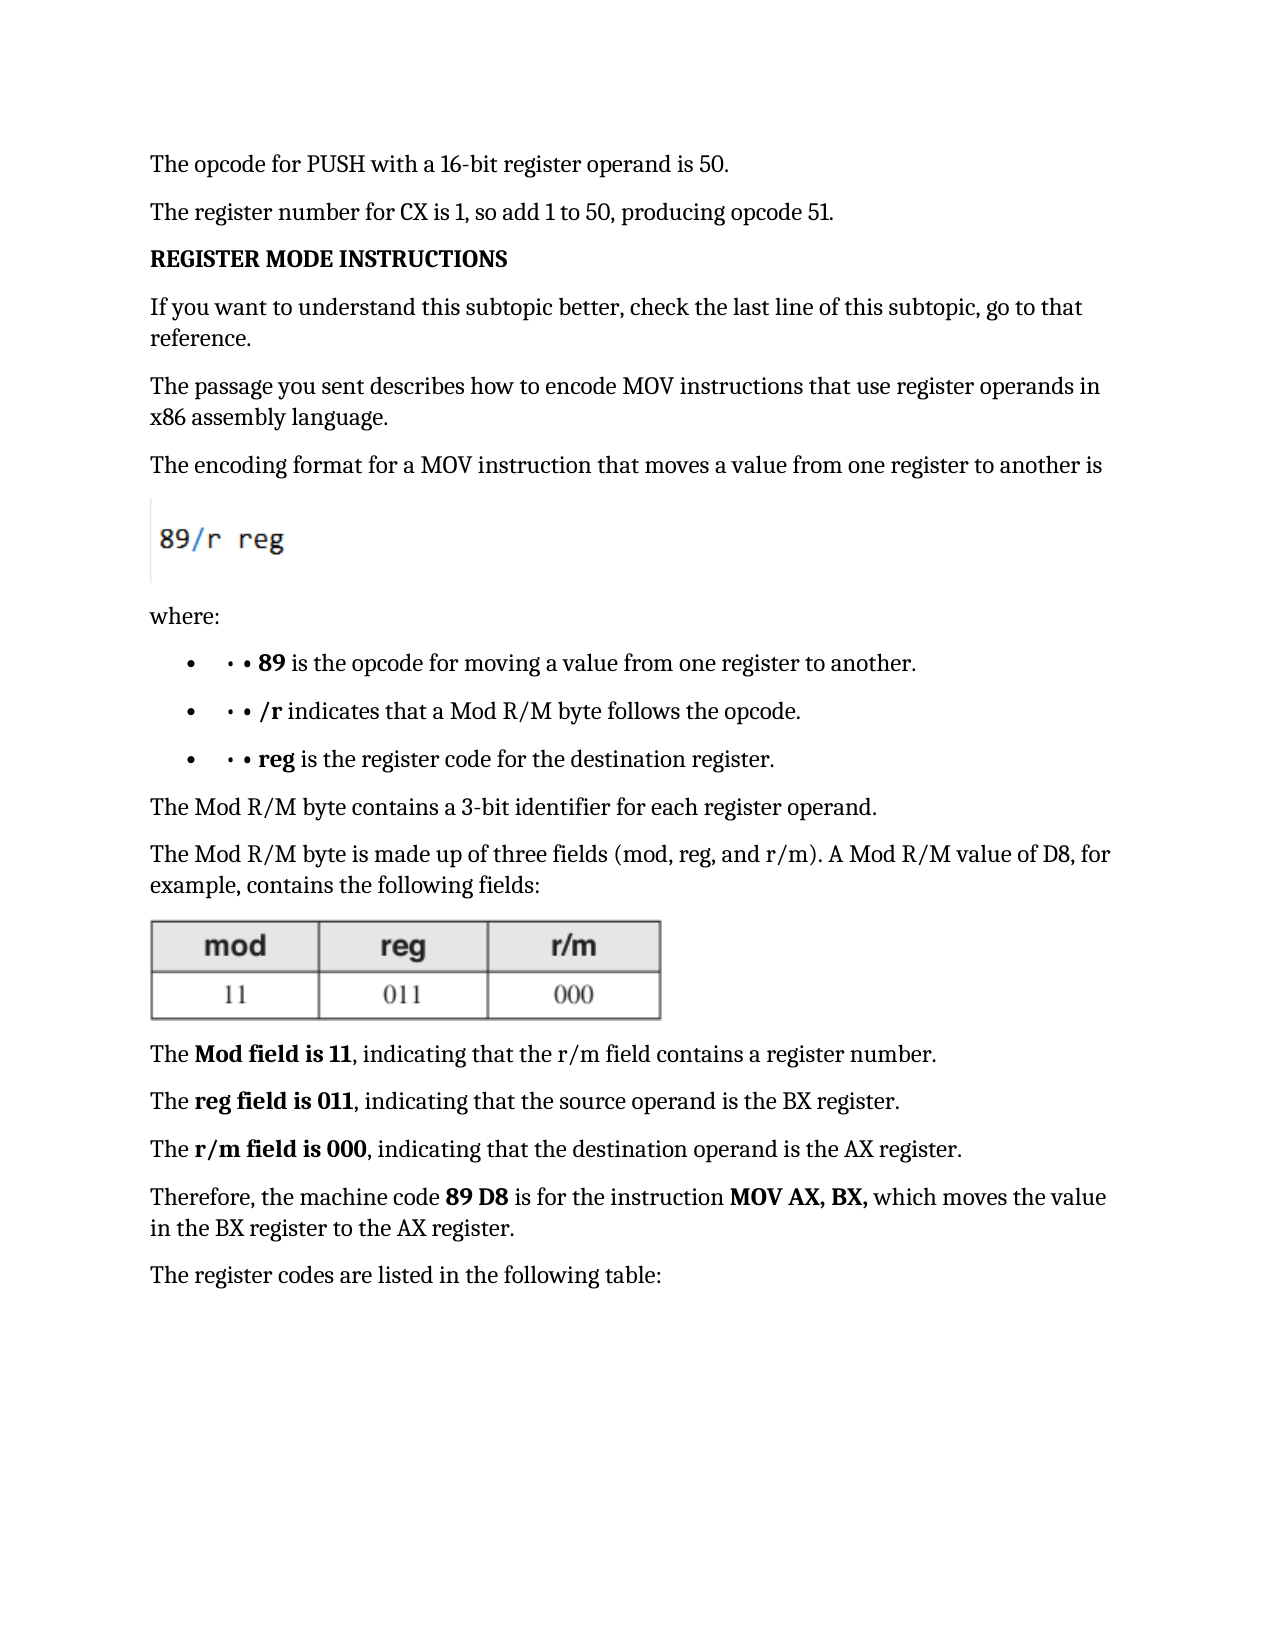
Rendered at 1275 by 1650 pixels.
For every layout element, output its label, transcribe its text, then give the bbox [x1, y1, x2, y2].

text Therefore, the machine code 89 D8 is for the instruction MOV AX, BX, which moves the value in the BX register to the AX register. [150, 1183, 1125, 1242]
text The encoding format for a MOV instruction that moves a value from one register to another is [150, 451, 1125, 479]
text REGISTER MODE INSTRUCTIONS [150, 245, 1125, 274]
text The Mod field is 11, indicating that the r/m field contains a register number. [150, 1039, 1125, 1068]
list • • /r indicates that a Mod R/M byte follows the opcode. [187, 697, 1125, 726]
list • • 89 is the opcode for moving a value from one register to another. [187, 649, 1125, 678]
text The register number for CX is 1, so add 1 to 50, producing opcode 51. [150, 198, 1125, 226]
text The passage you sent describes how to encode MOV instructions that use register operands in x86 assembly language. [150, 372, 1125, 432]
picture [150, 498, 313, 583]
text The Mod R/M byte is made up of three fields (mod, reg, and r/m). A Mod R/M value of D8, for example, contains the following fields: [150, 840, 1125, 900]
text The opcode for PUSH with a 16-bit register operand is 50. [150, 150, 1125, 179]
text If you want to understand this subtopic better, check the last line of this subtopic, go to that reference. [150, 293, 1125, 353]
list • • reg is the register code for the destination register. [187, 745, 1125, 773]
picture [150, 918, 664, 1021]
text The Mod R/M byte contains a 3-bit identifier for each register operand. [150, 792, 1125, 821]
text where: [150, 602, 1125, 630]
text The r/m field is 000, indicating that the destination operand is the AX register. [150, 1135, 1125, 1164]
text The register codes are listed in the following table: [150, 1261, 1125, 1290]
text The reg field is 011, indicating that the source operand is the BX register. [150, 1087, 1125, 1116]
